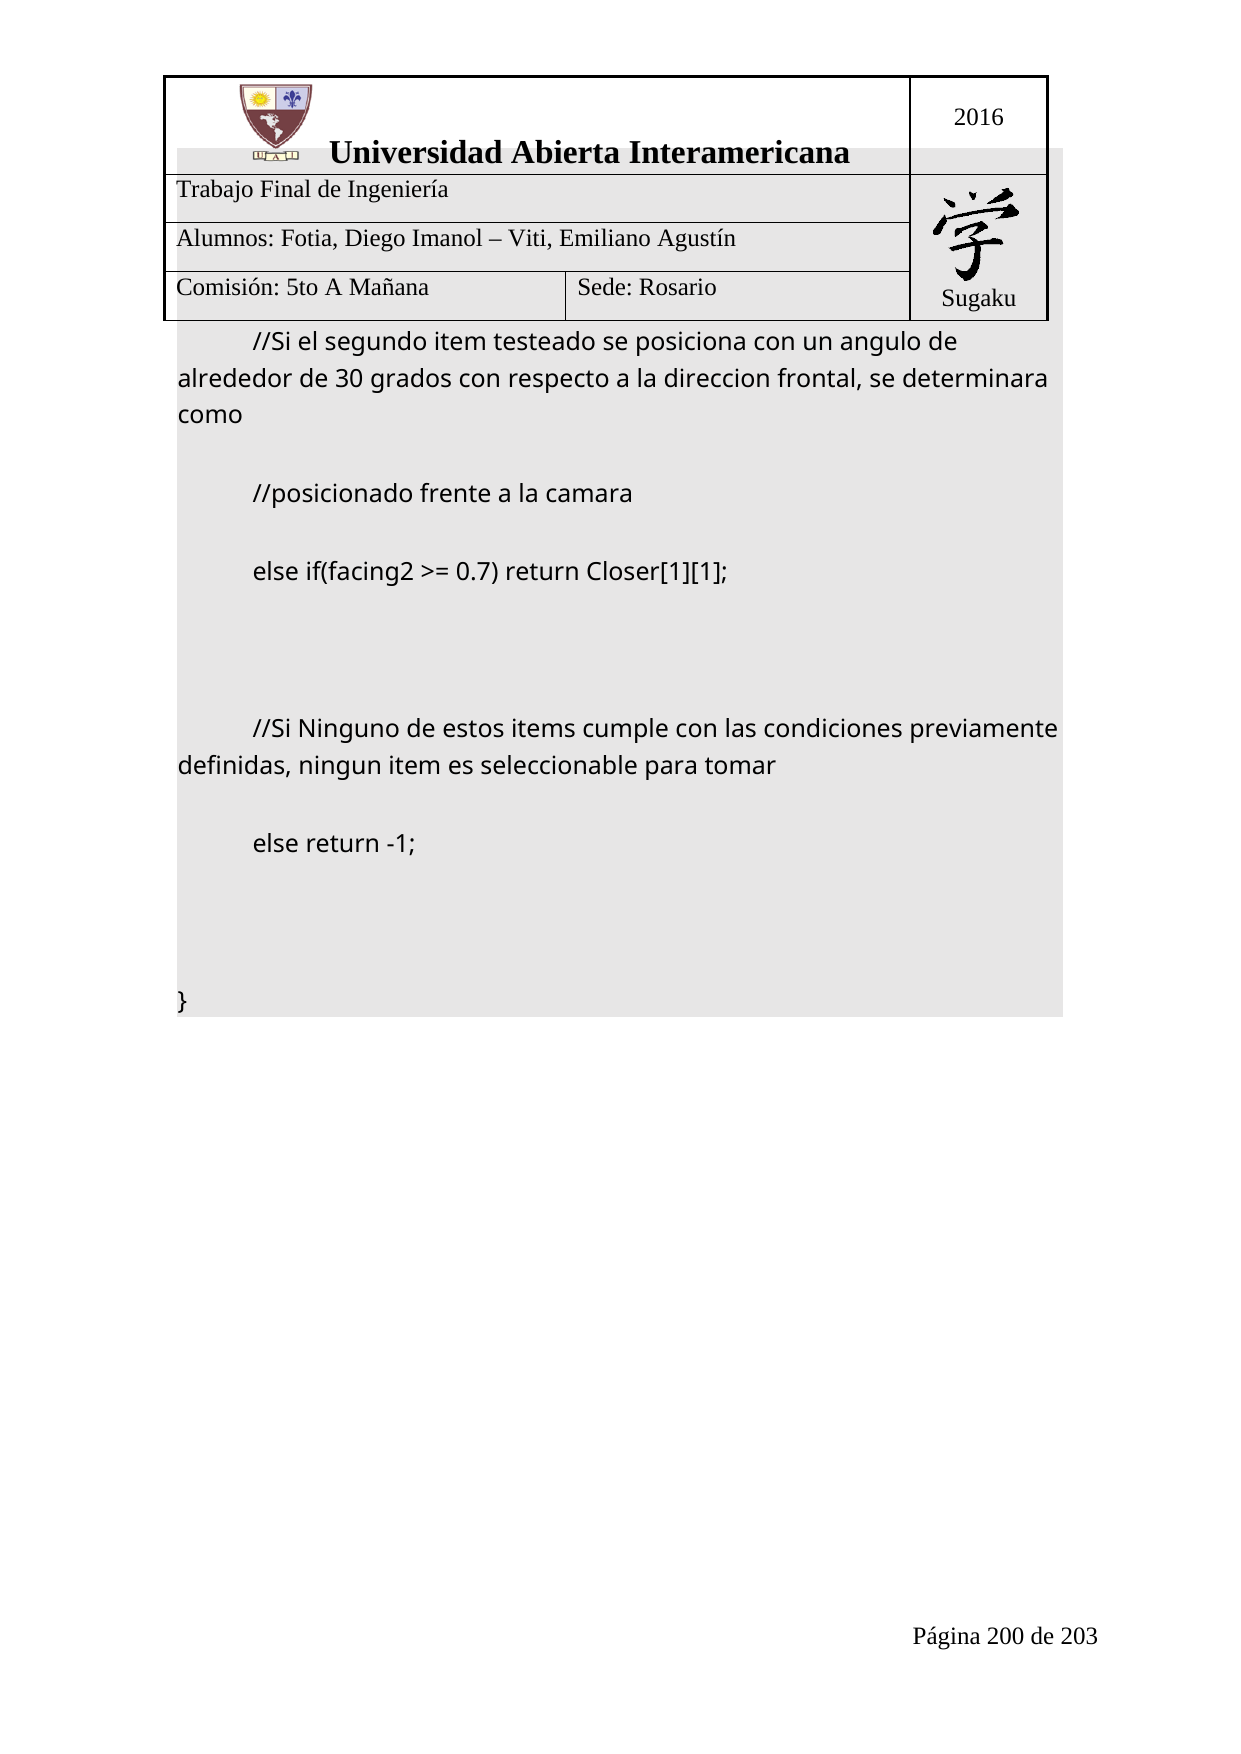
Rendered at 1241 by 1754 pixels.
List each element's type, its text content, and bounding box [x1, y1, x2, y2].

text //Si Ninguno de estos items cumple con las condiciones previamente definidas, ningun item es seleccionable para tomar [177, 711, 1063, 782]
text } [177, 983, 1063, 1017]
picture [927, 181, 1030, 284]
text //Si el segundo item testeado se posiciona con un angulo de alrededor de 30 grados con respecto a la direccion frontal, se determinara como [177, 148, 1063, 431]
text //posicionado frente a la camara [177, 475, 1063, 509]
text else return -1; [177, 826, 1063, 860]
text else if(facing2 >= 0.7) return Closer[1][1]; [177, 554, 1063, 588]
picture [223, 78, 329, 164]
